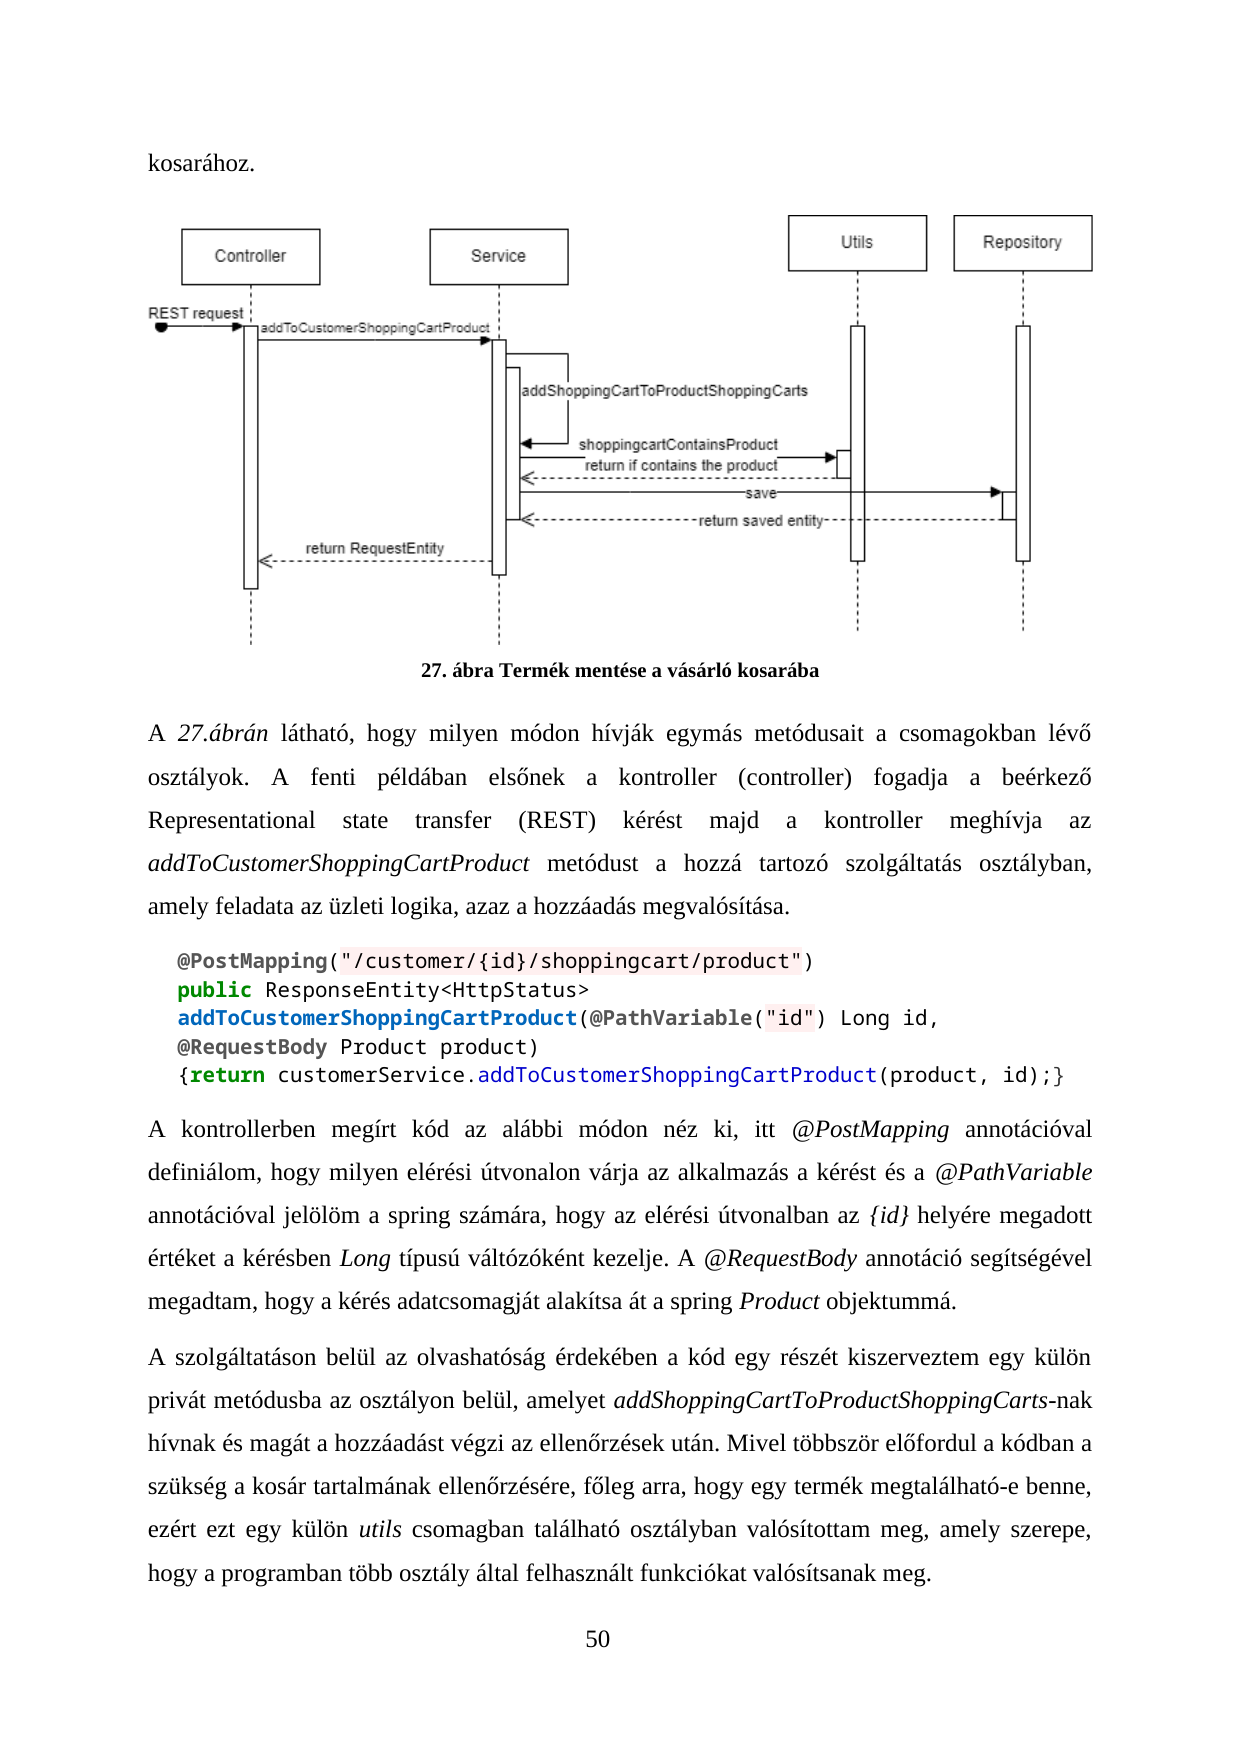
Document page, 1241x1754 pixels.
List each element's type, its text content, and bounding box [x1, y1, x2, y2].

text . ábra Termék mentése a vásárló kosarába [148, 657, 1092, 682]
text {return customerService.addToCustomerShoppingCartProduct(product, id);} [177, 1060, 1092, 1089]
text @PostMapping("/customer/{id}/shoppingcart/product") [802, 947, 1092, 975]
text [148, 148, 1092, 176]
text @PostMapping("/customer/{id}/shoppingcart/product") [177, 947, 340, 975]
text A kontrollerben megírt kód az alábbi módon néz ki, itt @PostMapping annotációval definiálom, hogy milyen elérési útvonalon várja az alkalmazás a kérést és a @PathVariable annotációval jelölöm a spring számára, hogy az elérési útvonalban az {id} helyére megadott értéket a kérésben Long típusú váltózóként kezelje. A @RequestBody annotáció segítségével megadtam, hogy a kérés adatcsomagját alakítsa át a spring Product objektummá. [148, 1114, 1092, 1315]
picture [147, 215, 1093, 645]
text public ResponseEntity<HttpStatus> addToCustomerShoppingCartProduct(@PathVariable("id") Long id, @RequestBody Product product) [177, 975, 1092, 1060]
text A 27.ábrán látható, hogy milyen módon hívják egymás metódusait a csomagokban lévő osztályok. A fenti példában elsőnek a kontroller (controller) fogadja a beérkező Representational state transfer (REST) kérést majd a kontroller meghívja az addToCustomerShoppingCartProduct metódust a hozzá tartozó szolgáltatás osztályban, amely feladata az üzleti logika, azaz a hozzáadás megvalósítása. [148, 718, 1092, 920]
text A szolgáltatáson belül az olvashatóság érdekében a kód egy részét kiszerveztem egy külön privát metódusba az osztályon belül, amelyet addShoppingCartToProductShoppingCarts-nak hívnak és magát a hozzáadást végzi az ellenőrzések után. Mivel többször előfordul a kódban a szükség a kosár tartalmának ellenőrzésére, főleg arra, hogy egy termék megtalálható-e benne, ezért ezt egy külön utils csomagban található osztályban valósítottam meg, amely szerepe, hogy a programban több osztály által felhasznált funkciókat valósítsanak meg. [148, 1342, 1092, 1586]
